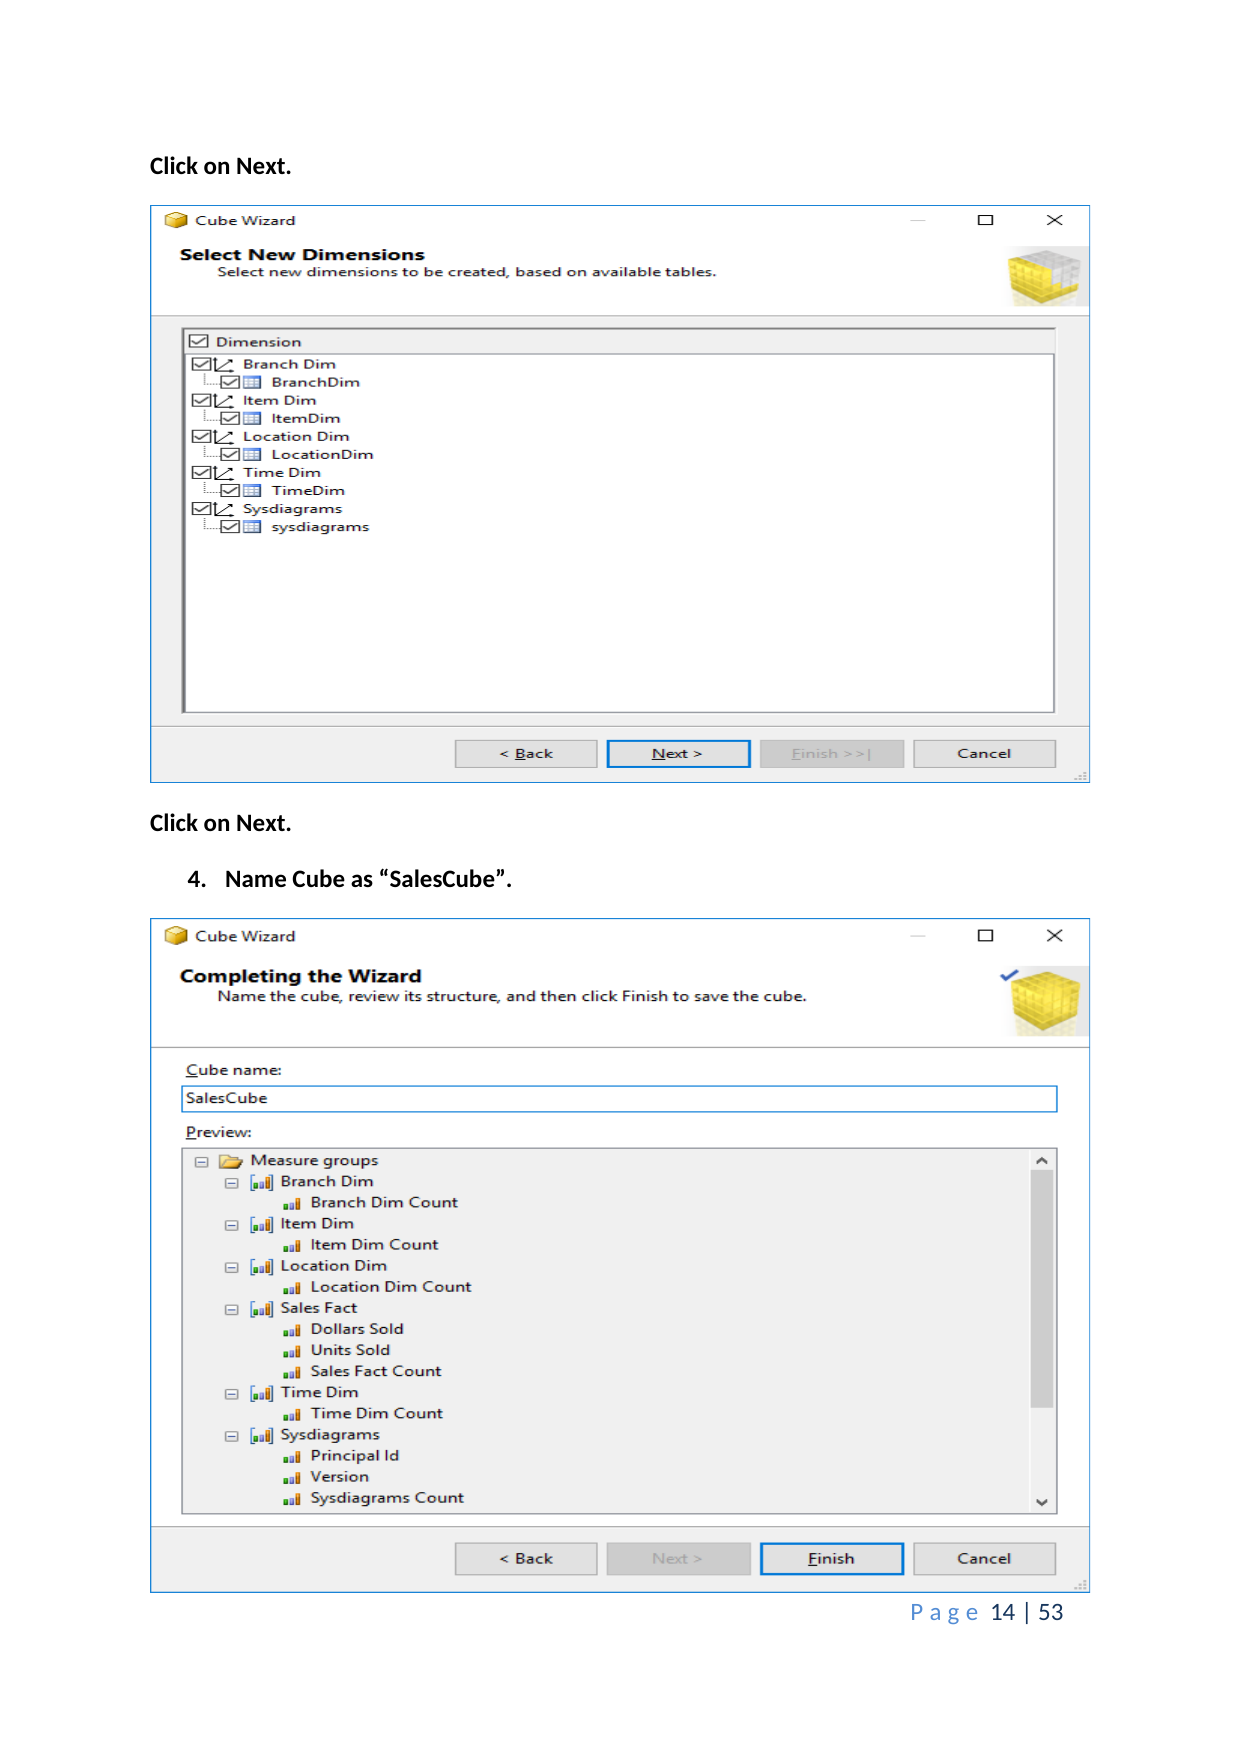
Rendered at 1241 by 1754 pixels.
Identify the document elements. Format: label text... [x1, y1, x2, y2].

text Click on Next. [150, 150, 1090, 181]
picture [150, 205, 1091, 783]
list Name Cube as “SalesCube”. [187, 863, 1090, 894]
picture [150, 918, 1091, 1593]
text Click on Next. [150, 807, 1090, 838]
